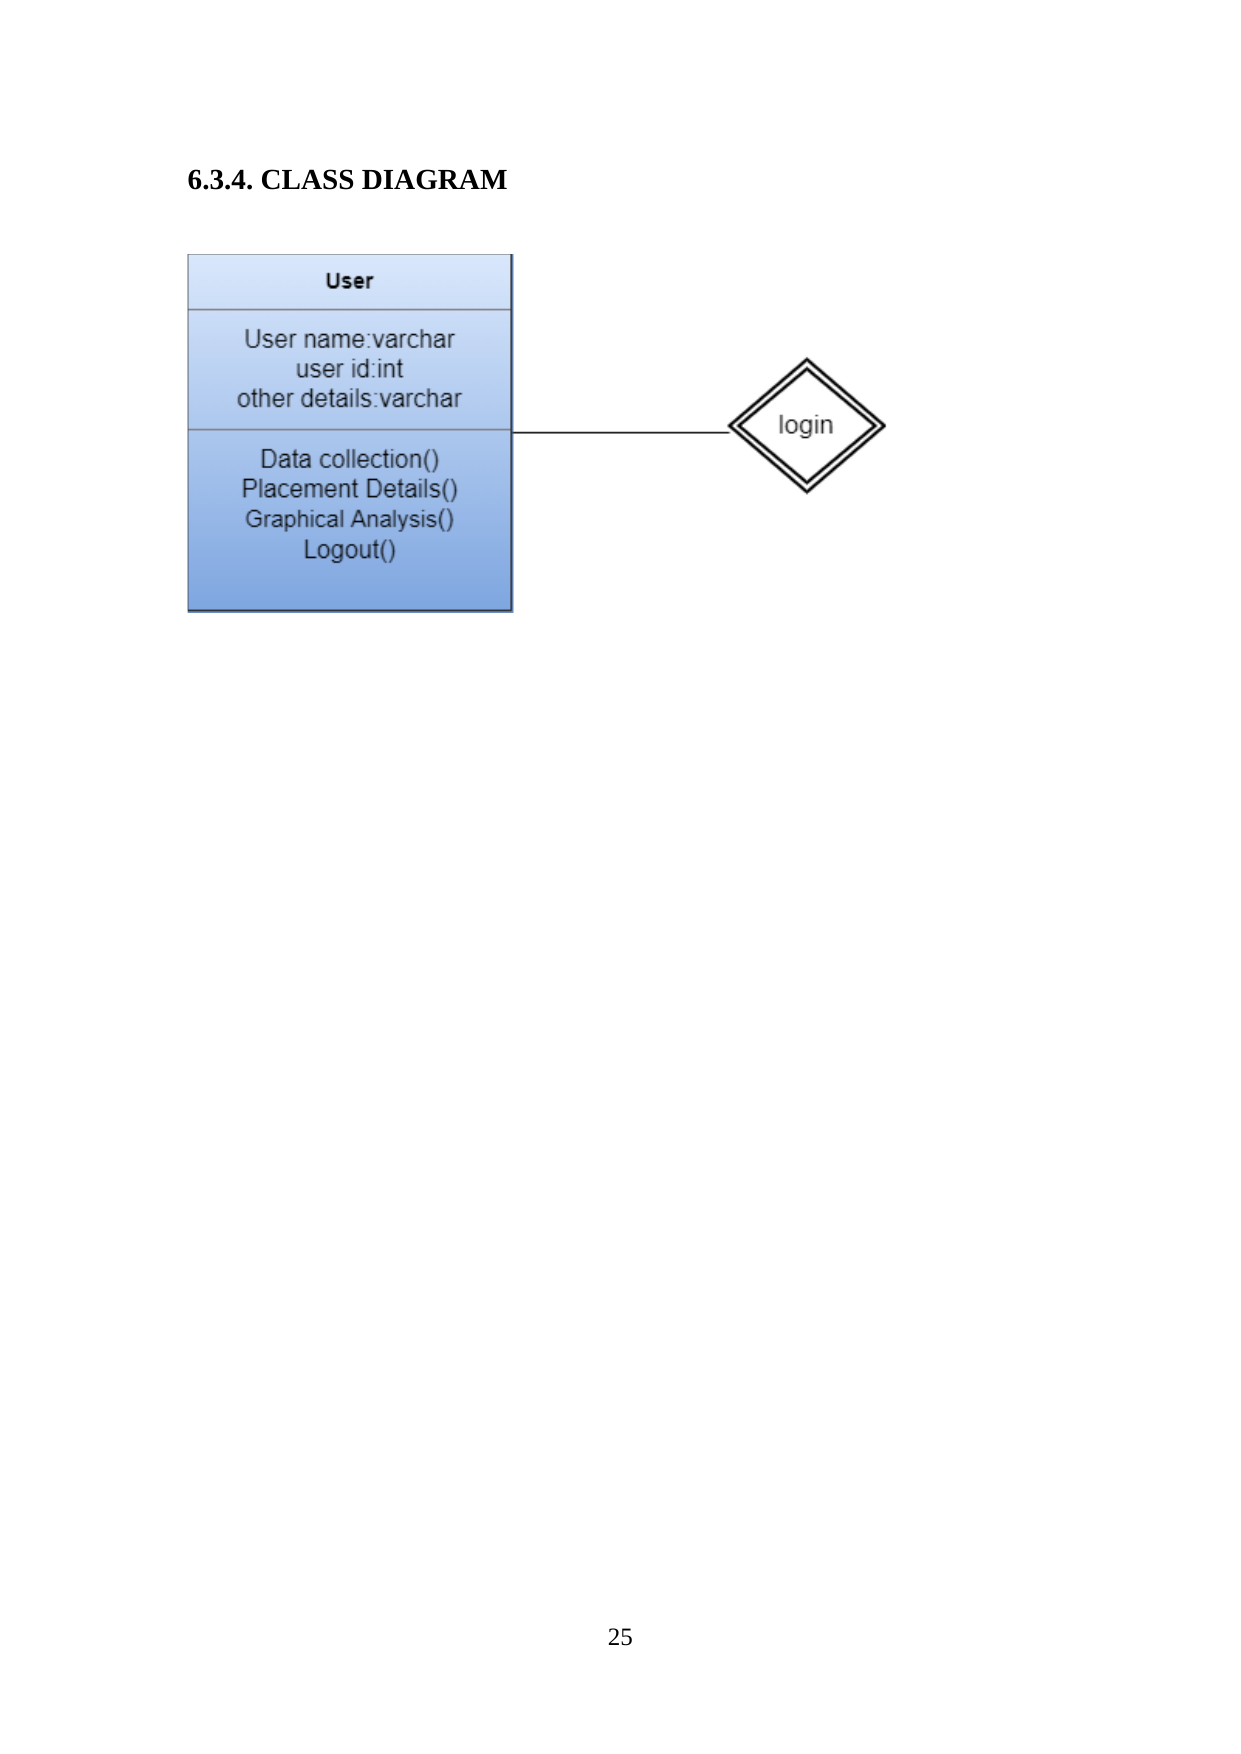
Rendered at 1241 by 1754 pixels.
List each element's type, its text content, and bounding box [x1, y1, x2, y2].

text 6.3.4. CLASS DIAGRAM [187, 162, 1053, 196]
picture [187, 254, 887, 613]
